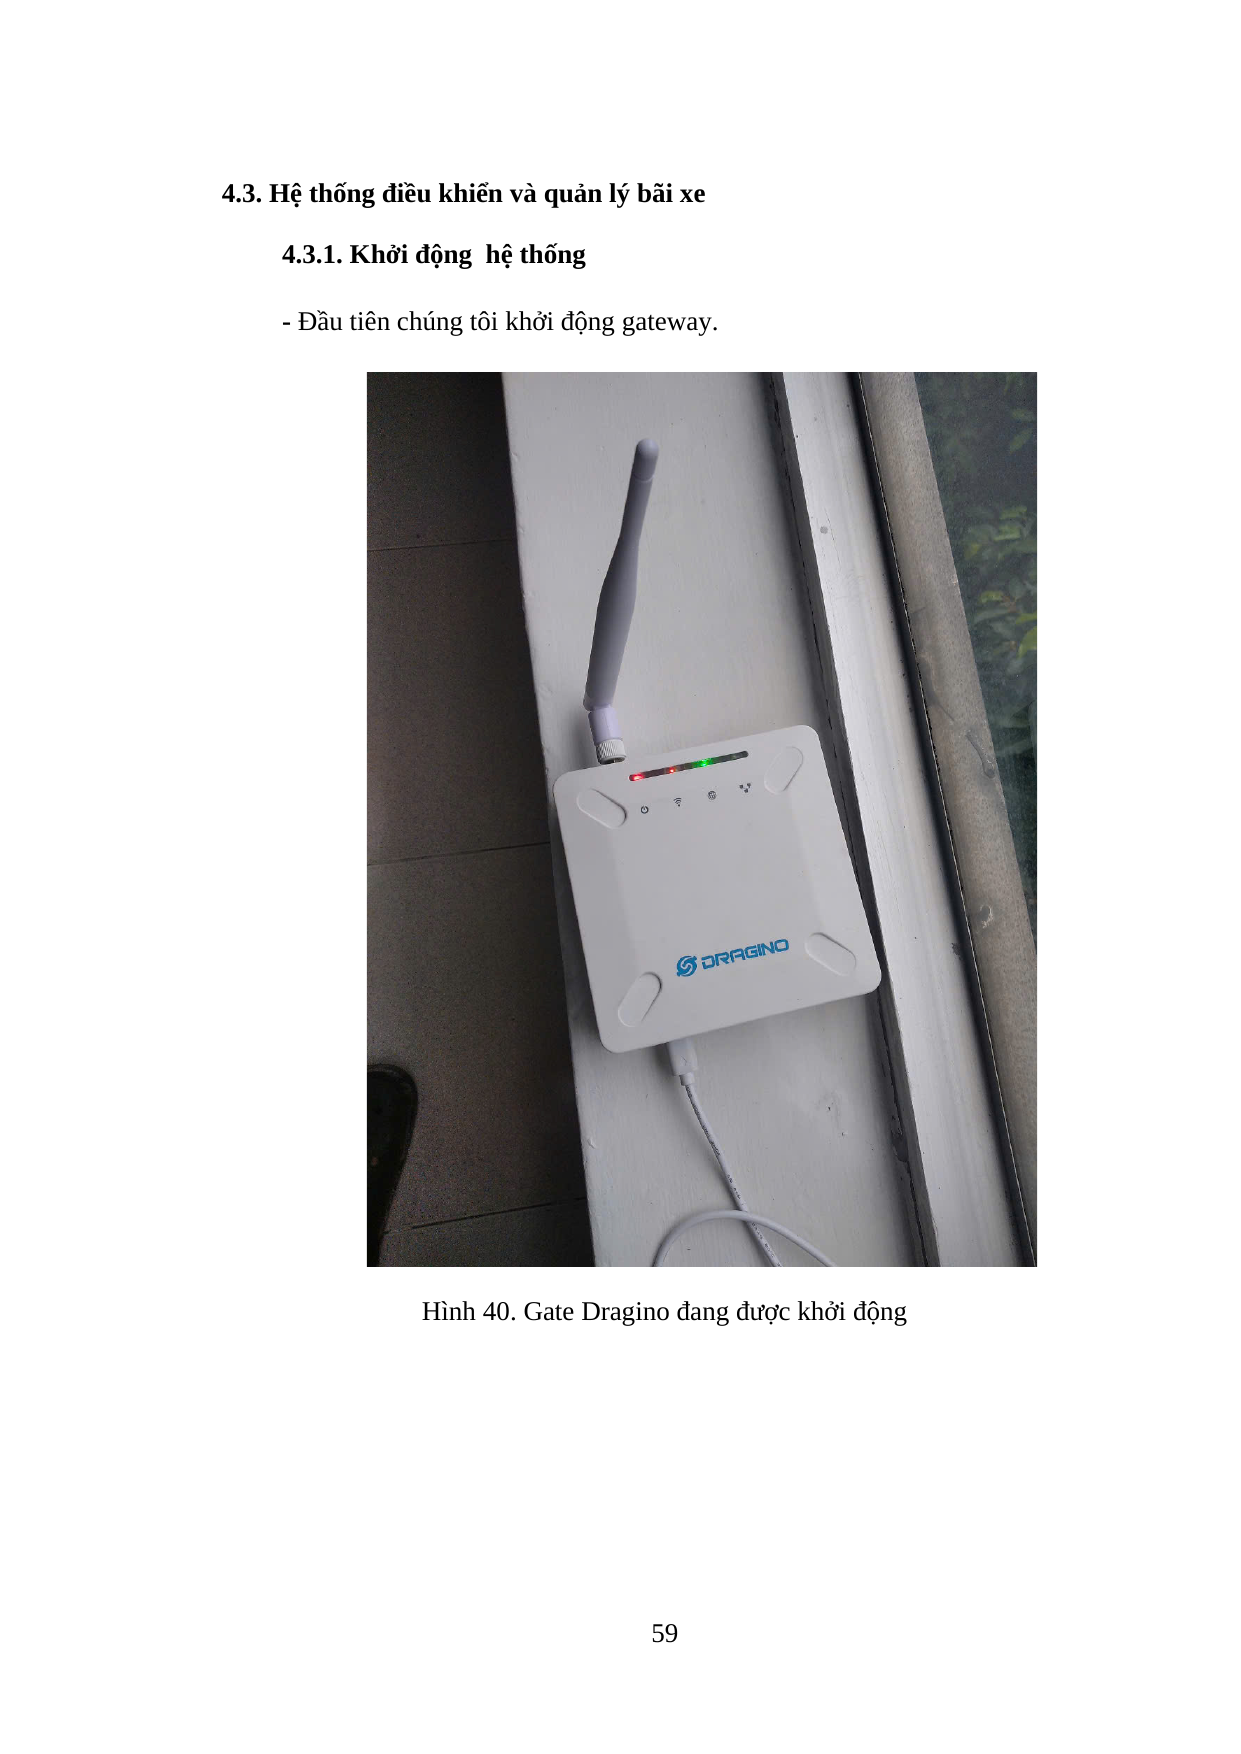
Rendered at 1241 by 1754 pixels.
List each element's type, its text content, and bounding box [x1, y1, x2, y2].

text 4.3.1. Khởi động hệ thống [207, 238, 1122, 269]
picture [366, 372, 1038, 1267]
text Hình 40. Gate Dragino đang được khởi động [207, 1295, 1122, 1326]
subtitle 4.3. Hệ thống điều khiển và quản lý bãi xe [222, 177, 1122, 208]
text - Đầu tiên chúng tôi khởi động gateway. [207, 305, 1122, 337]
